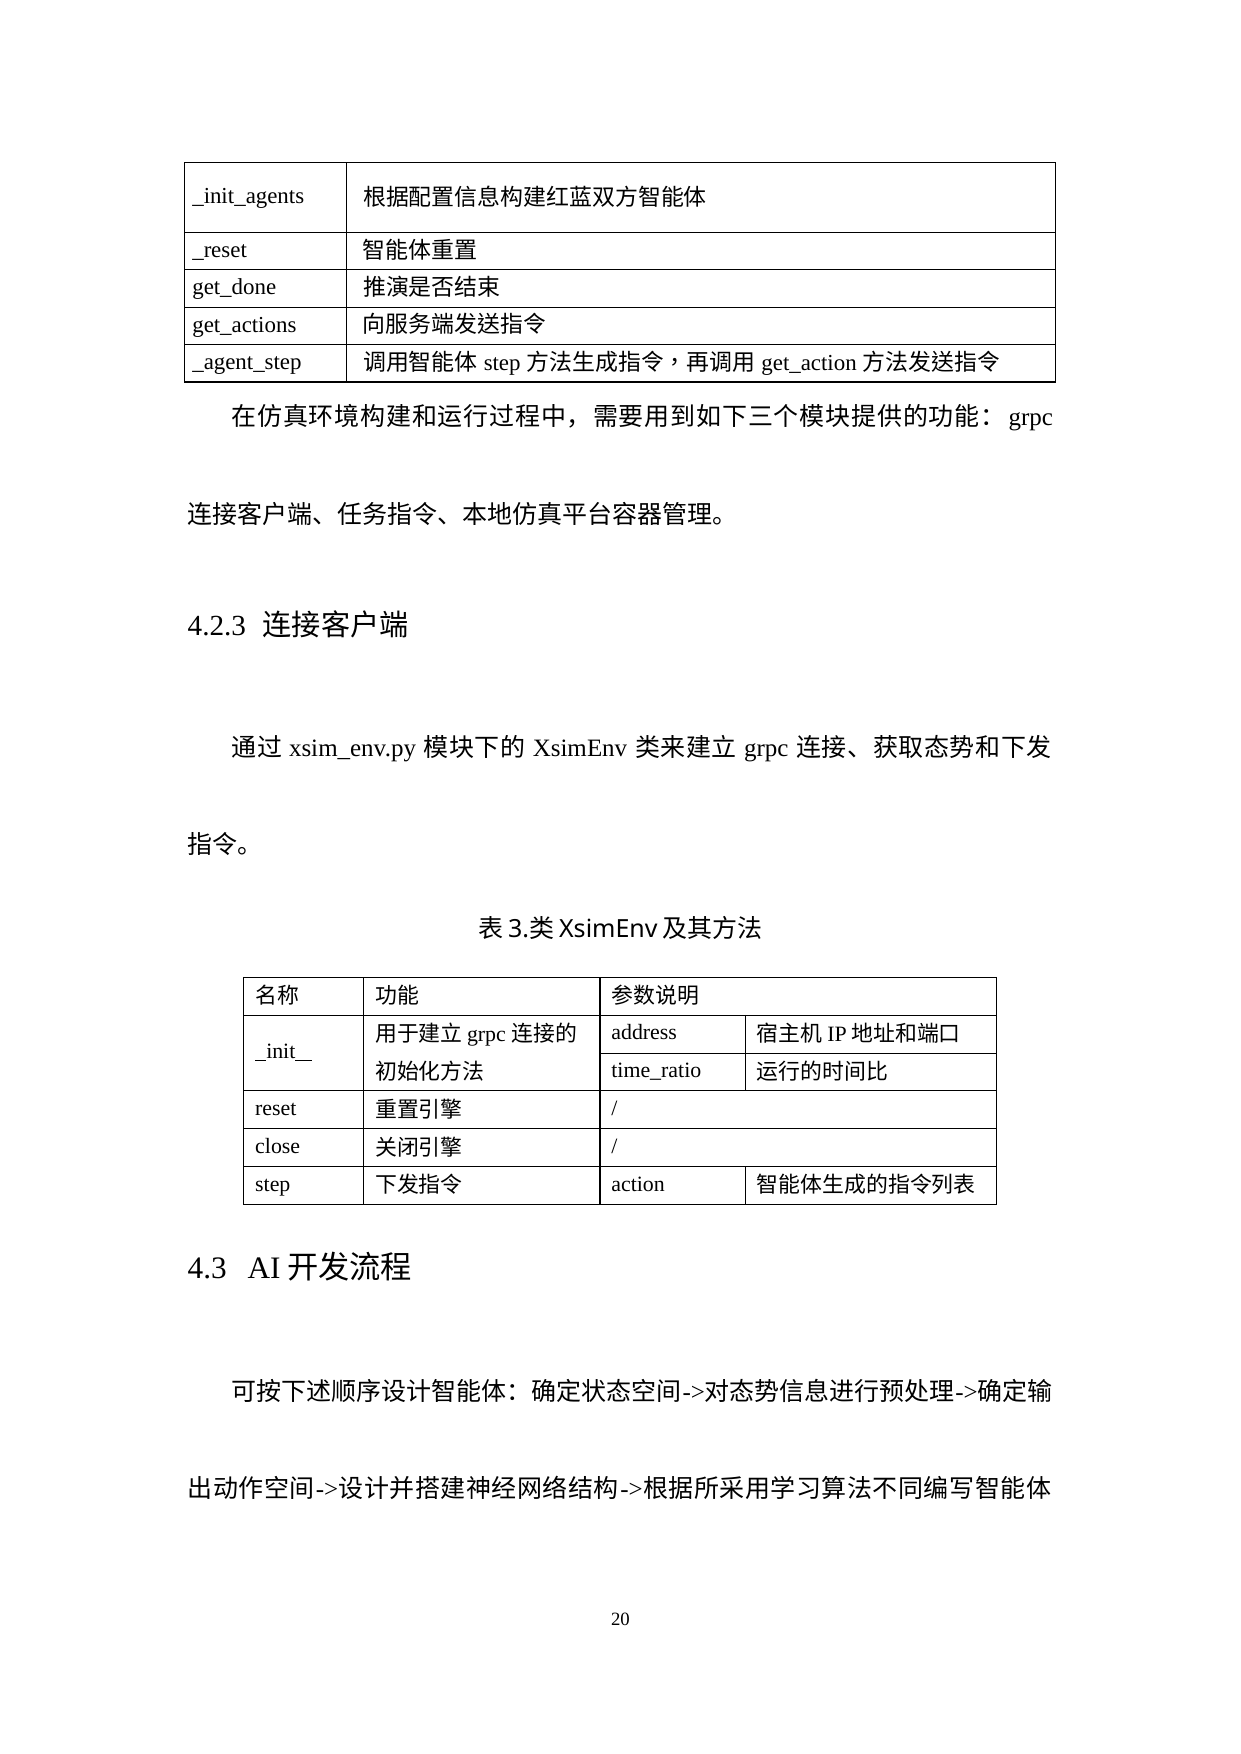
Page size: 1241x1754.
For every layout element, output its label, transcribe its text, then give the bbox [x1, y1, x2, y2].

table_cell _agent_step [185, 345, 346, 381]
table_cell address [601, 1016, 745, 1052]
subtitle 连接客户端 [187, 590, 1053, 655]
table_cell 宿主机 IP 地址和端口 [746, 1016, 996, 1052]
table_cell init [244, 1016, 363, 1090]
table_cell 智能体重置 [347, 233, 1055, 269]
table_cell / [601, 1091, 996, 1128]
table_cell 推演是否结束 [347, 270, 1055, 307]
table_cell reset [244, 1091, 363, 1128]
text 通过 xsim_env.py 模块下的 XsimEnv 类来建立 grpc 连接、获取态势和下发指令。 [187, 713, 1053, 876]
table_cell / [601, 1129, 996, 1166]
table_cell 关闭引擎 [364, 1129, 599, 1166]
subtitle AI开发流程 [187, 1232, 1053, 1297]
table_cell 下发指令 [364, 1167, 599, 1204]
table_cell get_actions [185, 308, 346, 344]
table_cell 智能体生成的指令列表 [746, 1167, 996, 1204]
table_cell 调用智能体 step 方法生成指令，再调用 get_action 方法发送指令 [347, 345, 1055, 381]
table_cell action [601, 1167, 745, 1204]
table_cell time_ratio [601, 1054, 745, 1090]
table_cell close [244, 1129, 363, 1166]
table_header 参数说明 [601, 978, 996, 1015]
table_cell 用于建立grpc 连接的 初始化方法 [364, 1016, 599, 1090]
table_header 名称 [244, 978, 363, 1015]
text 在仿真环境构建和运行过程中，需要用到如下三个模块提供的功能：grpc连接客户端、任务指令、本地仿真平台容器管理。 [187, 383, 1053, 545]
table_cell step [244, 1167, 363, 1204]
table_cell 运行的时间比 [746, 1054, 996, 1090]
table_header 功能 [364, 978, 599, 1015]
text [187, 1357, 1053, 1519]
table_cell 根据配置信息构建红蓝双方智能体 [347, 163, 1055, 232]
table_cell get_done [185, 270, 346, 307]
table_cell _reset [185, 233, 346, 269]
table_cell 向服务端发送指令 [347, 308, 1055, 344]
text 表3.类XsimEnv及其方法 [187, 894, 1053, 959]
table_cell 重置引擎 [364, 1091, 599, 1128]
table_cell _init_agents [185, 163, 346, 232]
